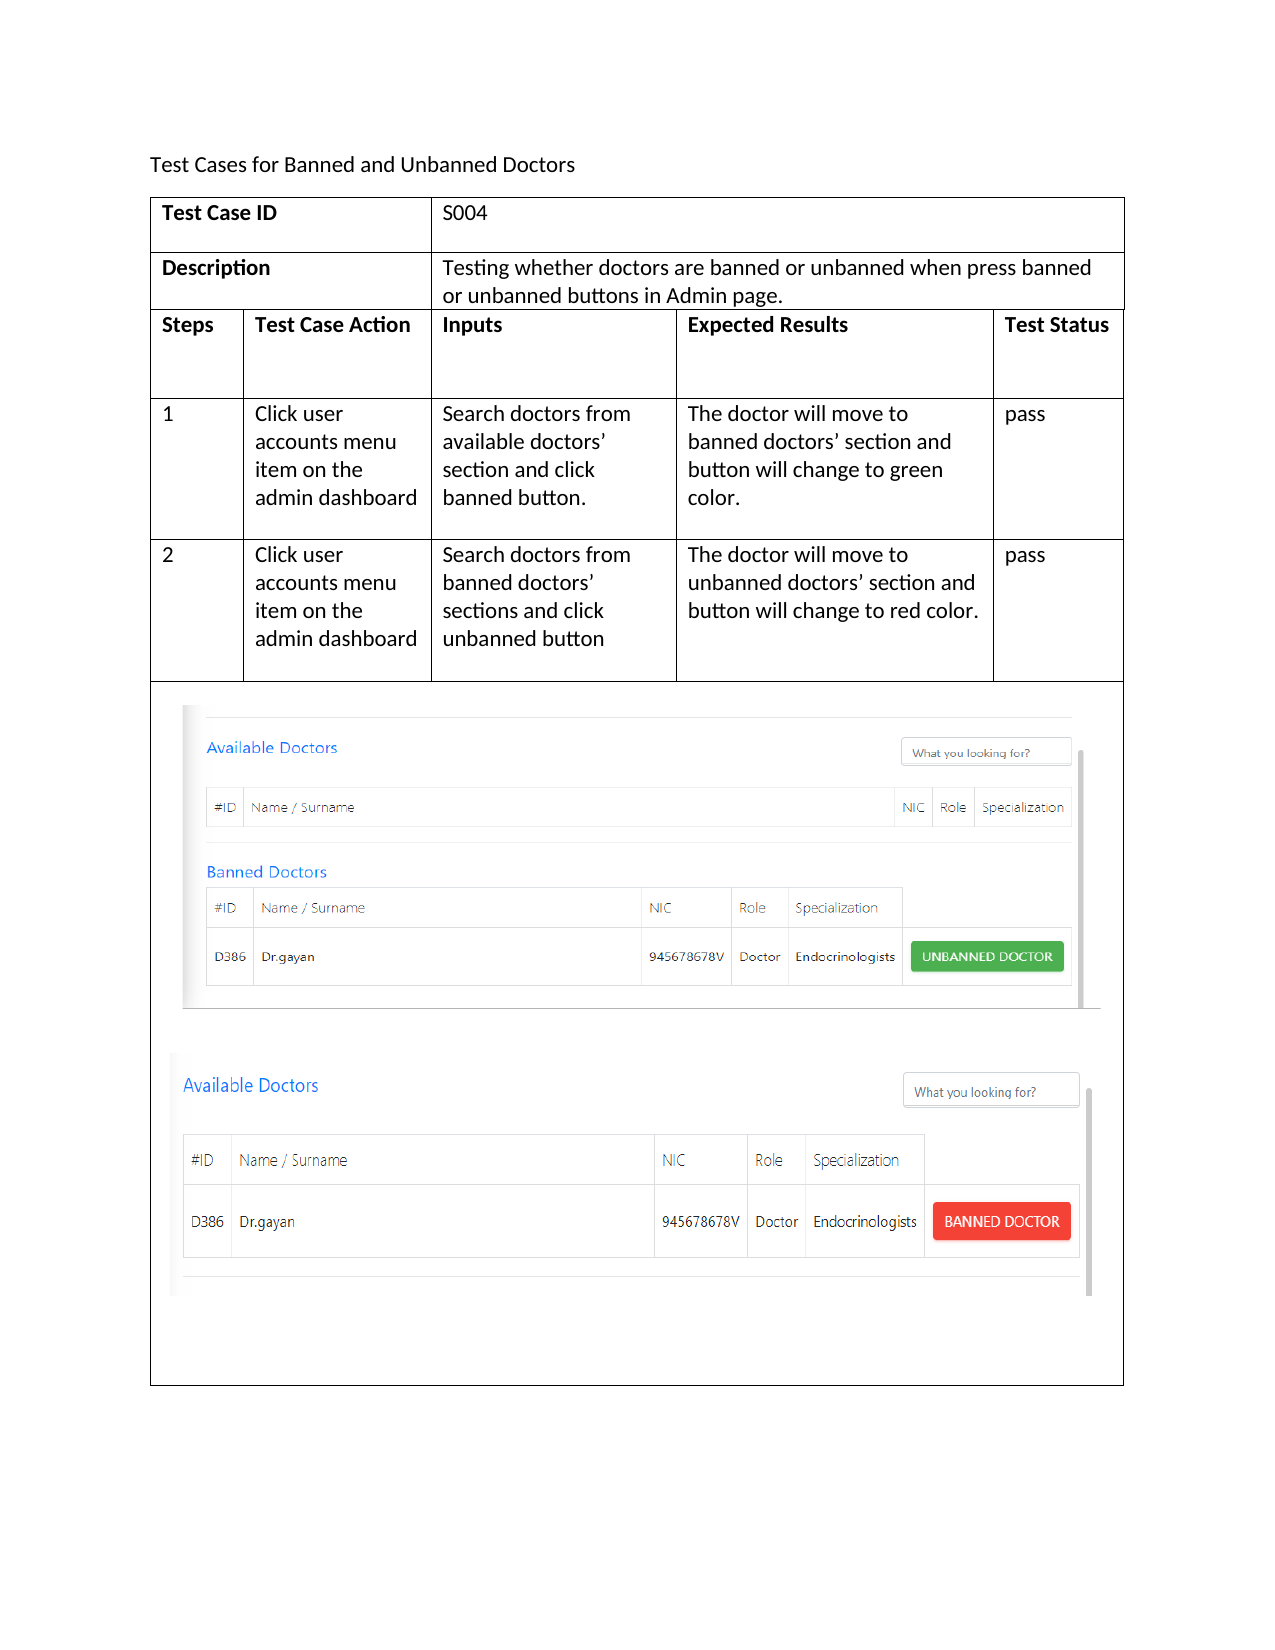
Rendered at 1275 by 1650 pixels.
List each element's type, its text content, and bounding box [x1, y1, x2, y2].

table_cell Click user accounts menu item on the admin dashboard [244, 540, 431, 681]
table_cell The doctor will move to banned doctors’ section and button will change to green color. [677, 399, 993, 539]
table_header S004 [432, 198, 1124, 252]
table_cell [151, 682, 1123, 1385]
table_cell pass [994, 540, 1123, 681]
table_cell Click user accounts menu item on the admin dashboard [244, 399, 431, 539]
picture [169, 1053, 1101, 1296]
table_cell Expected Results [677, 310, 993, 398]
table_cell The doctor will move to unbanned doctors’ section and button will change to red color. [677, 540, 993, 681]
table_header Test Case ID [151, 198, 431, 252]
table_cell Test Status [994, 310, 1123, 398]
table_cell Testing whether doctors are banned or unbanned when press banned or unbanned buttons in Admin page. [432, 253, 1124, 309]
table_cell Inputs [432, 310, 676, 398]
table_cell pass [994, 399, 1123, 539]
table_cell 2 [151, 540, 243, 681]
table_cell Steps [151, 310, 243, 398]
table_cell 1 [151, 399, 243, 539]
picture [182, 705, 1101, 1011]
table_cell Test Case Action [244, 310, 431, 398]
table_cell Description [151, 253, 431, 309]
table_cell Search doctors from available doctors’ section and click banned button. [432, 399, 676, 539]
table_cell Search doctors from banned doctors’ sections and click unbanned button [432, 540, 676, 681]
text Test Cases for Banned and Unbanned Doctors [150, 150, 1125, 178]
